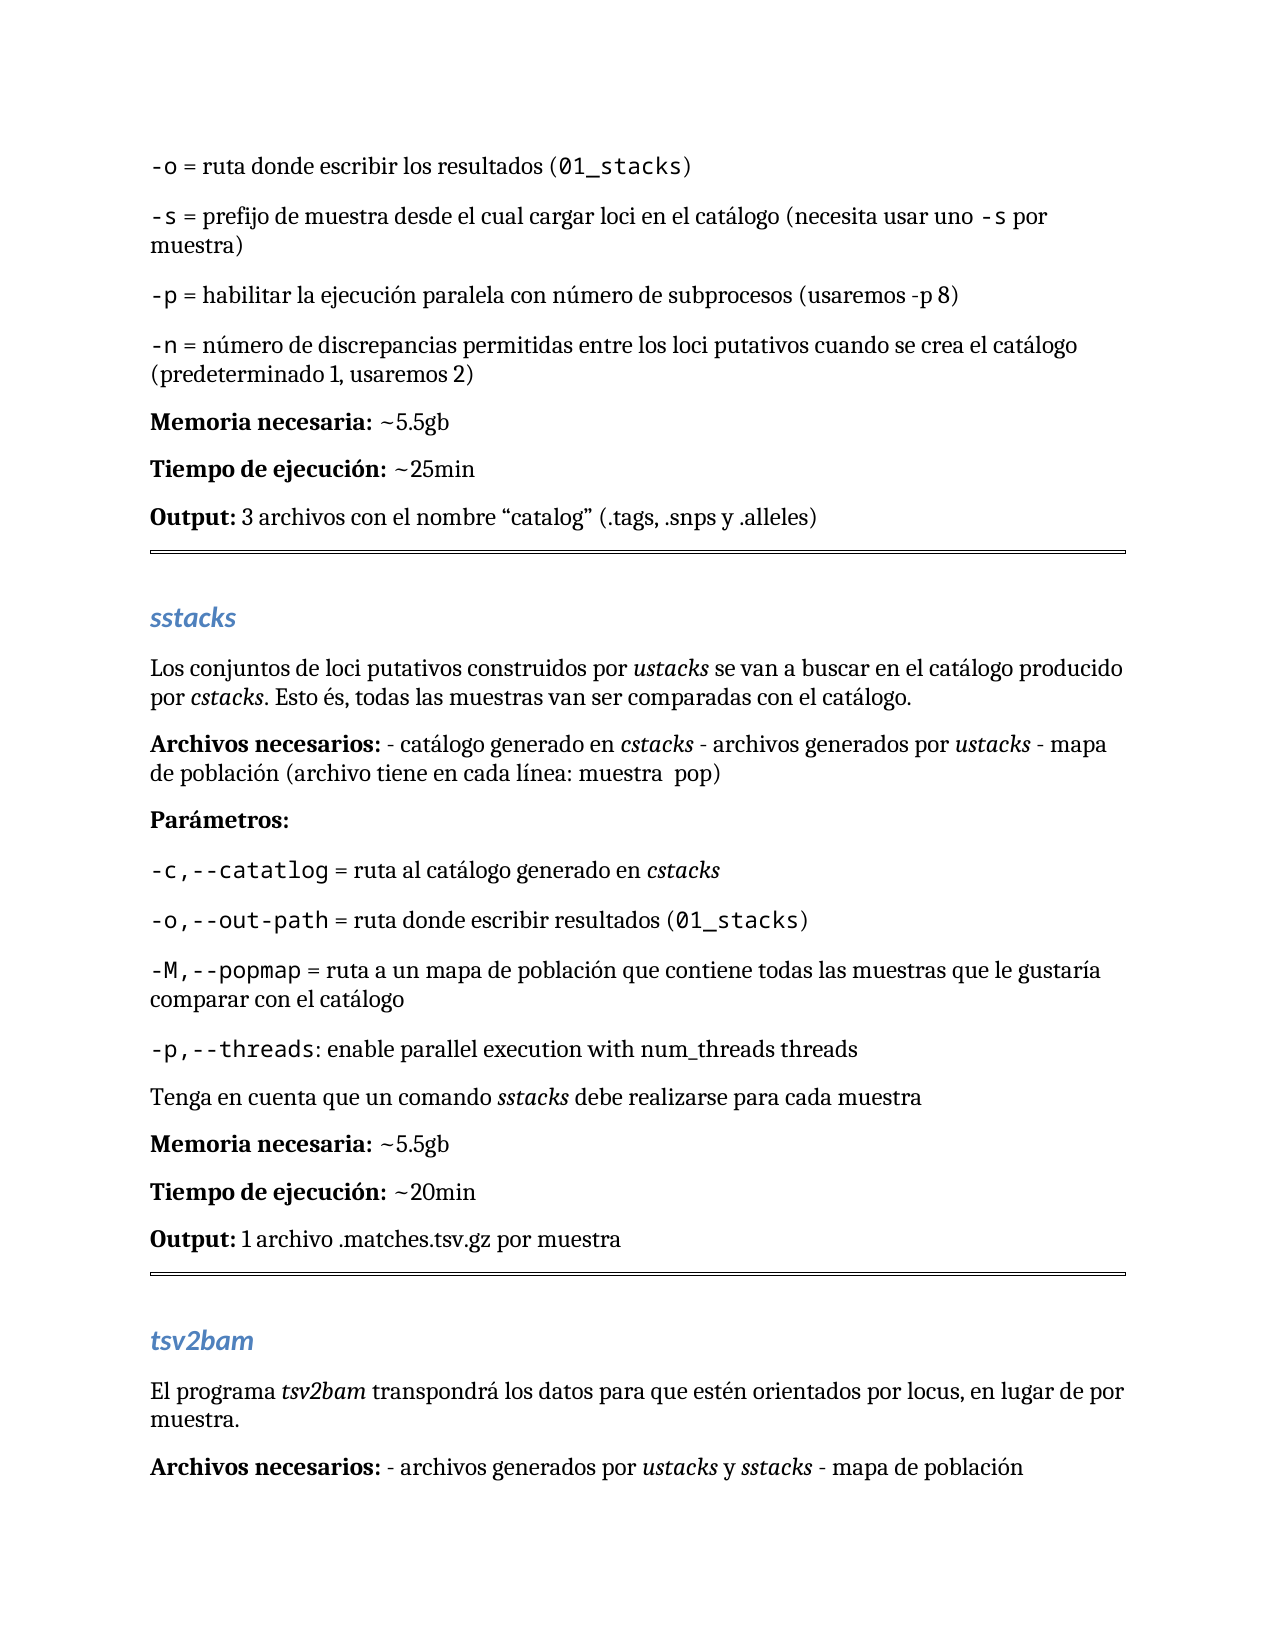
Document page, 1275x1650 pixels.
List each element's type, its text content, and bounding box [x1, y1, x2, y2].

subtitle tsv2bam [150, 1322, 1125, 1358]
text -n = número de discrepancias permitidas entre los loci putativos cuando se crea el catálogo (predeterminado 1, usaremos 2) [150, 329, 1125, 389]
text Parámetros: [150, 806, 1125, 835]
text -M,--popmap = ruta a un mapa de población que contiene todas las muestras que le gustaría comparar con el catálogo [150, 954, 1125, 1014]
text Tiempo de ejecución: ~25min [150, 455, 1125, 484]
text Memoria necesaria: ~5.5gb [150, 1130, 1125, 1159]
text -o = ruta donde escribir los resultados (01_stacks) [150, 150, 1125, 181]
text Archivos necesarios: - archivos generados por ustacks y sstacks - mapa de población [150, 1453, 1125, 1482]
text -p = habilitar la ejecución paralela con número de subprocesos (usaremos -p 8) [150, 279, 1125, 310]
text Memoria necesaria: ~5.5gb [150, 407, 1125, 436]
subtitle sstacks [150, 599, 1125, 635]
text Los conjuntos de loci putativos construidos por ustacks se van a buscar en el catálogo producido por cstacks. Esto és, todas las muestras van ser comparadas con el catálogo. [150, 654, 1125, 711]
text -p,--threads: enable parallel execution with num_threads threads [150, 1033, 1125, 1064]
text -c,--catatlog = ruta al catálogo generado en cstacks [150, 854, 1125, 885]
text -o,--out-path = ruta donde escribir resultados (01_stacks) [150, 904, 1125, 935]
text -s = prefijo de muestra desde el cual cargar loci en el catálogo (necesita usar uno -s por muestra) [150, 200, 1125, 260]
text Tiempo de ejecución: ~20min [150, 1178, 1125, 1206]
text Archivos necesarios: - catálogo generado en cstacks - archivos generados por ustacks - mapa de población (archivo tiene en cada línea: muestra pop) [150, 730, 1125, 788]
text Output: 1 archivo .matches.tsv.gz por muestra [150, 1225, 1125, 1254]
text El programa tsv2bam transpondrá los datos para que estén orientados por locus, en lugar de por muestra. [150, 1377, 1125, 1434]
text Output: 3 archivos con el nombre “catalog” (.tags, .snps y .alleles) [150, 502, 1125, 531]
text Tenga en cuenta que un comando sstacks debe realizarse para cada muestra [150, 1083, 1125, 1111]
